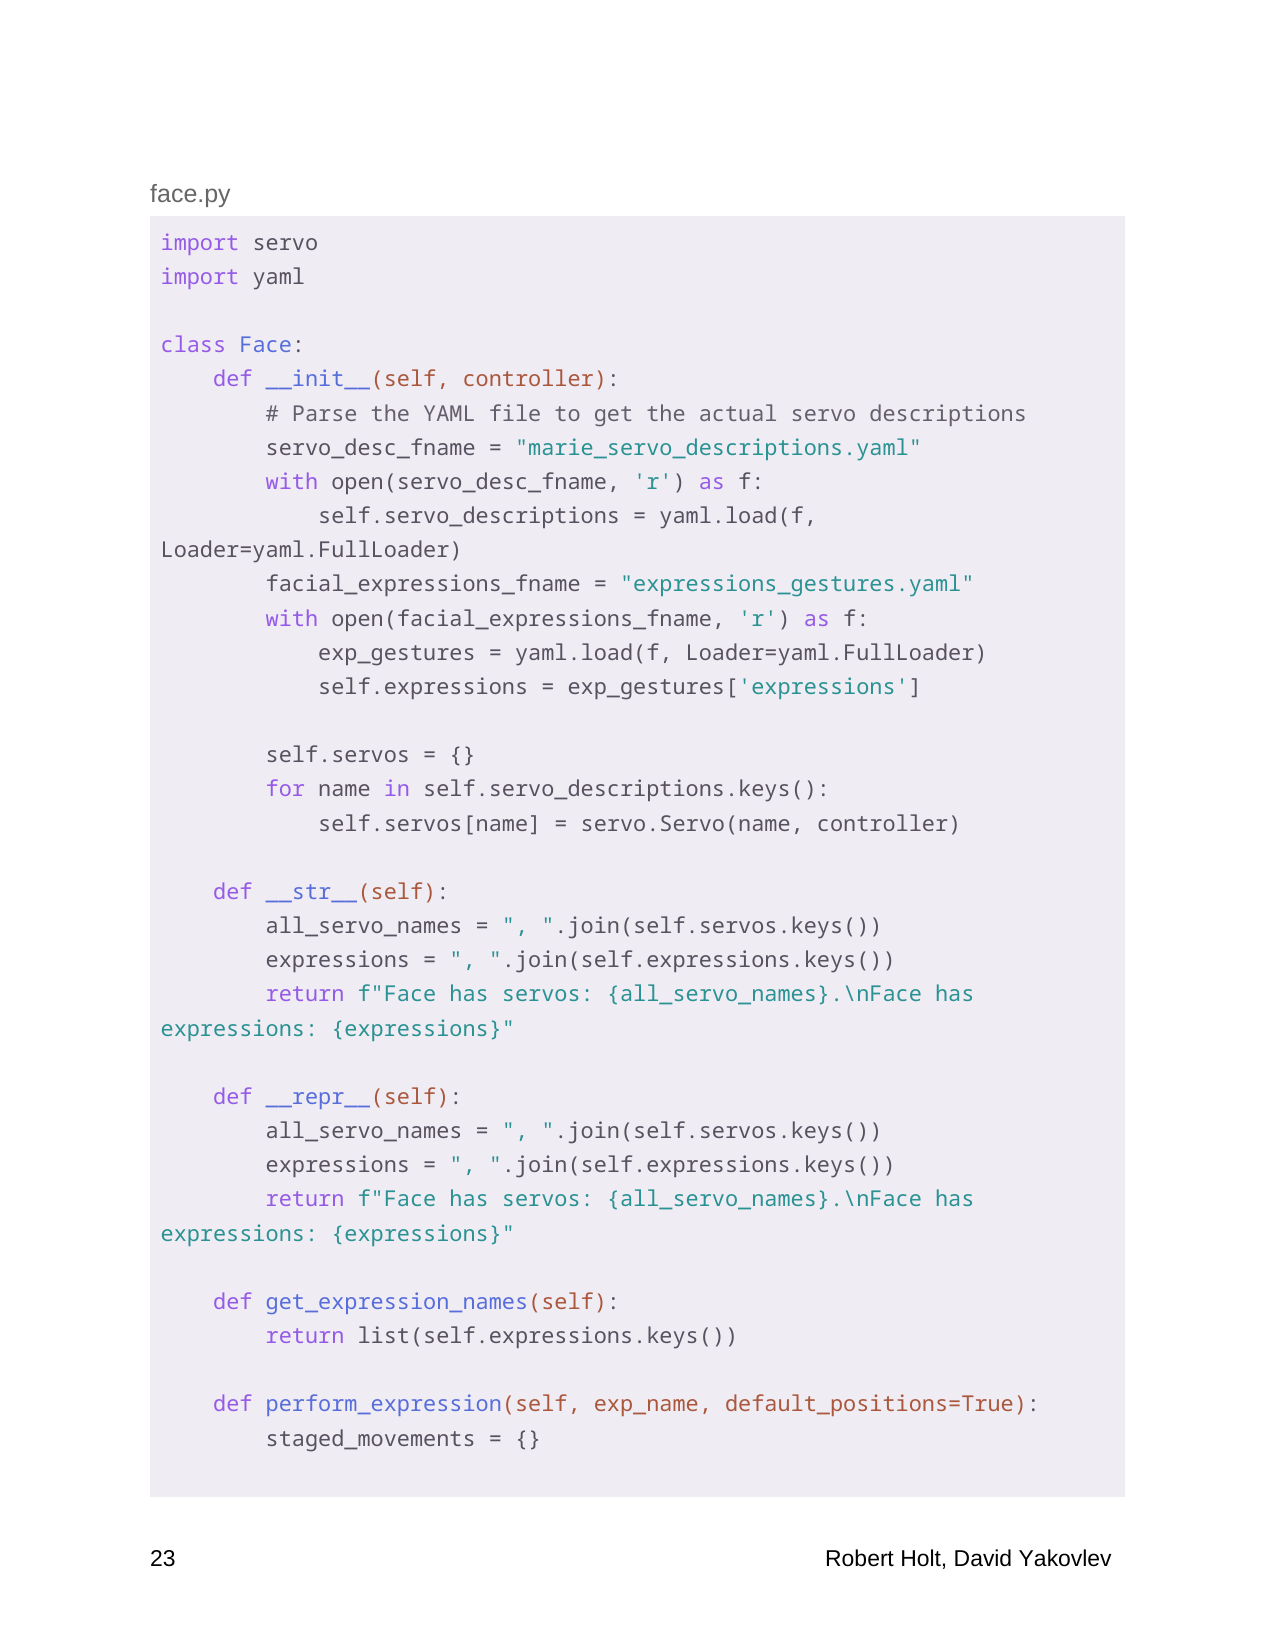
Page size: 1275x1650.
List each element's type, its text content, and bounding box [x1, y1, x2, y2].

subtitle face.py [150, 179, 1125, 208]
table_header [150, 216, 1125, 1497]
